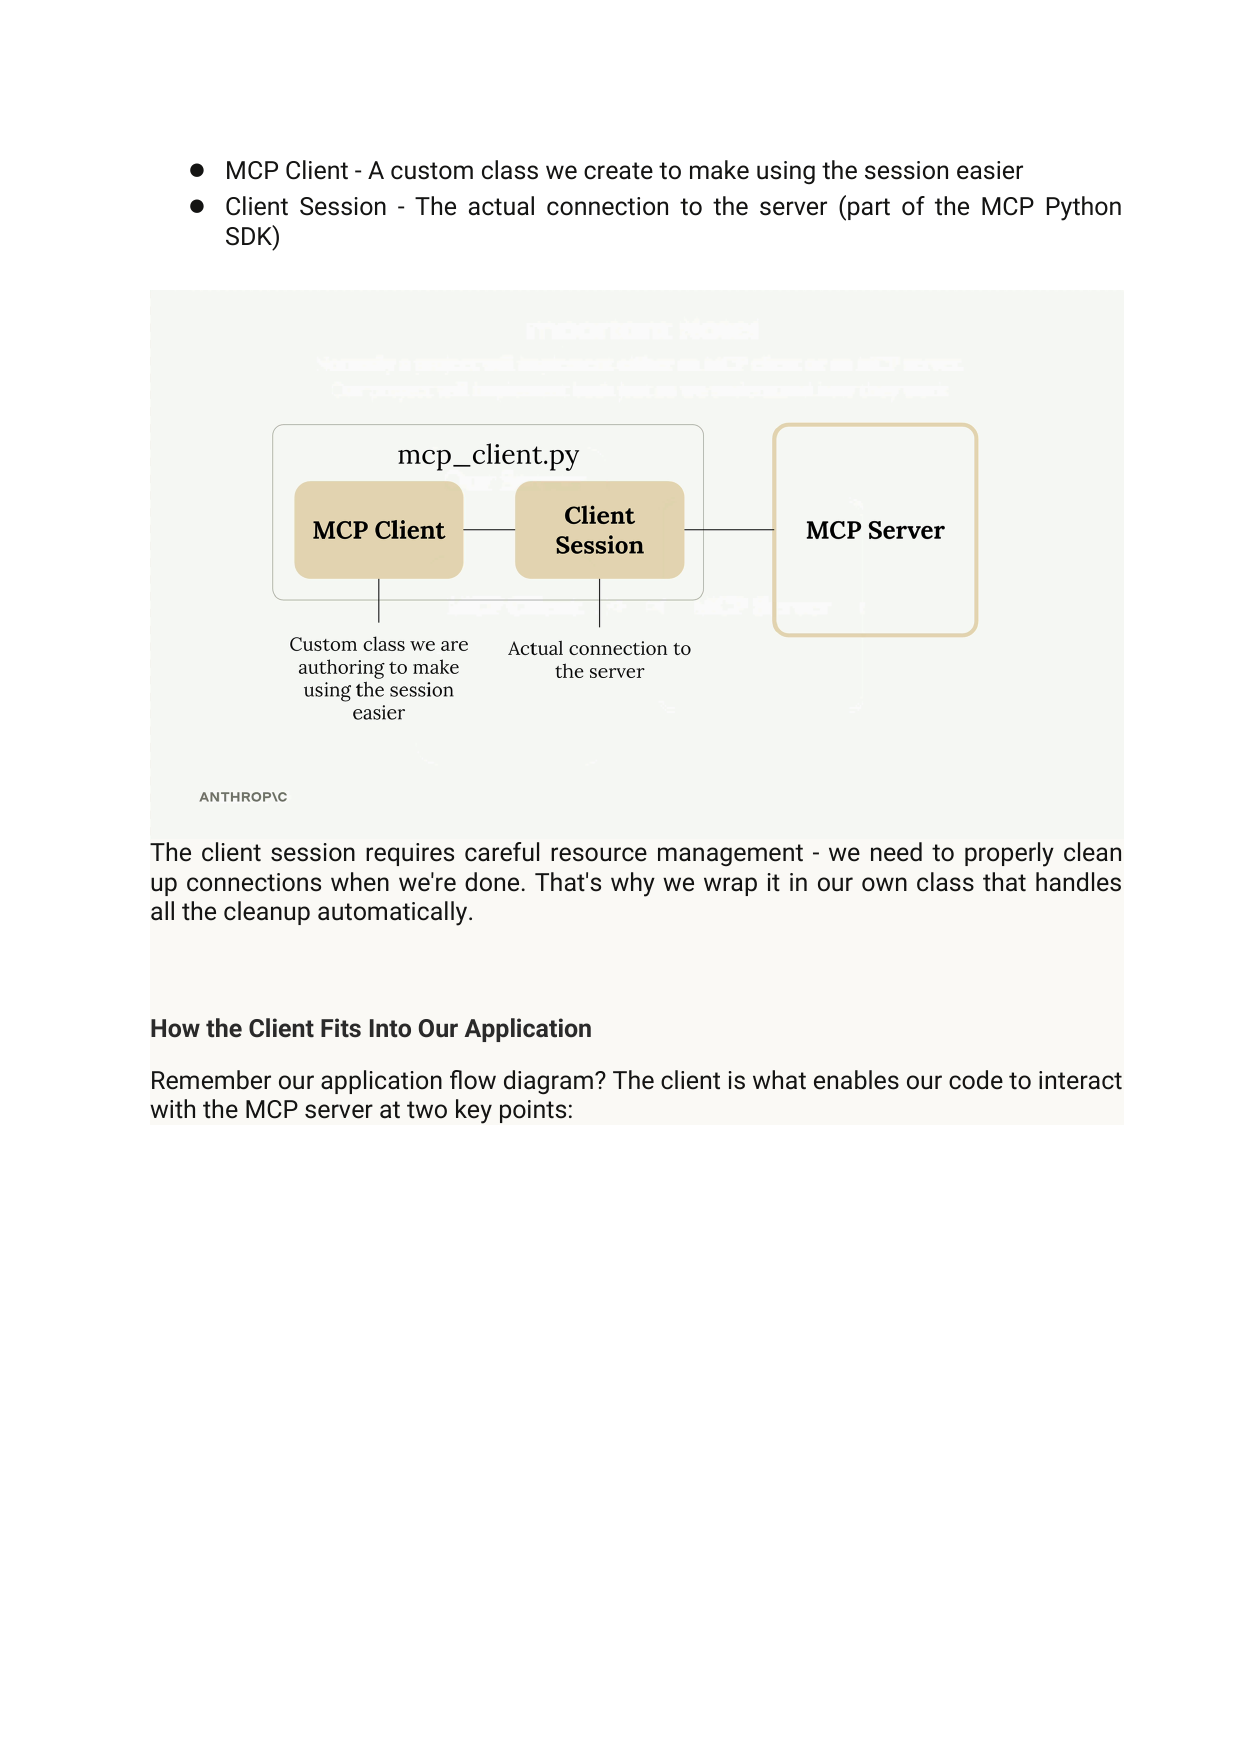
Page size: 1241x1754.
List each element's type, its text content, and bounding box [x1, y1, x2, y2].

list Client Session - The actual connection to the server (part of the MCP Python SDK) [187, 186, 1124, 251]
subtitle How the Client Fits Into Our Application [150, 1014, 1124, 1043]
picture [150, 290, 1124, 839]
list MCP Client - A custom class we create to make using the session easier [187, 150, 1124, 186]
text The client session requires careful resource management - we need to properly clean up connections when we're done. That's why we wrap it in our own class that handles all the cleanup automatically. [150, 839, 1124, 926]
text Remember our application flow diagram? The client is what enables our code to interact with the MCP server at two key points: [150, 1066, 1124, 1125]
